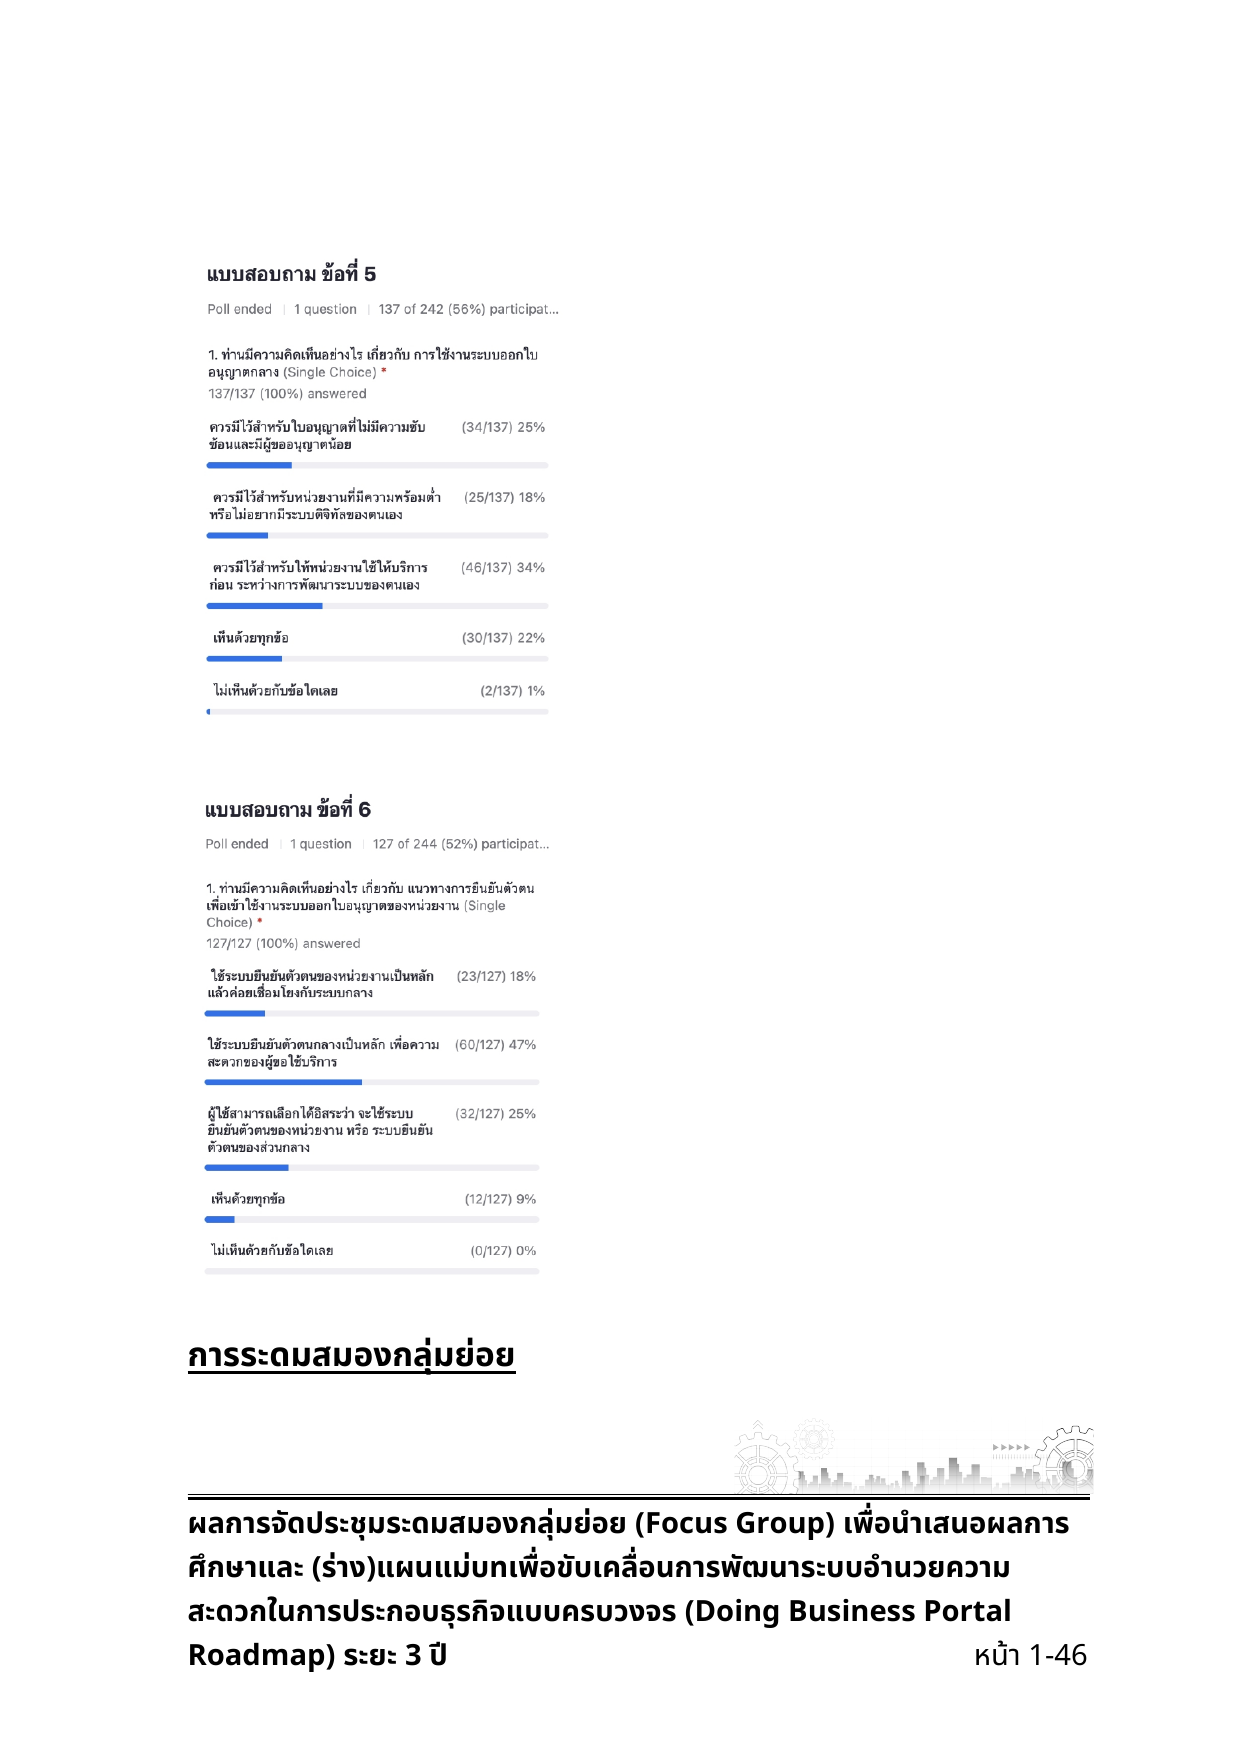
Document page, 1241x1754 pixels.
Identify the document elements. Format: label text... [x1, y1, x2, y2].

picture [187, 790, 560, 1286]
text การระดมสมองกลุ่มย่อย [187, 1331, 1090, 1381]
picture [187, 255, 572, 745]
picture [734, 1416, 1094, 1494]
